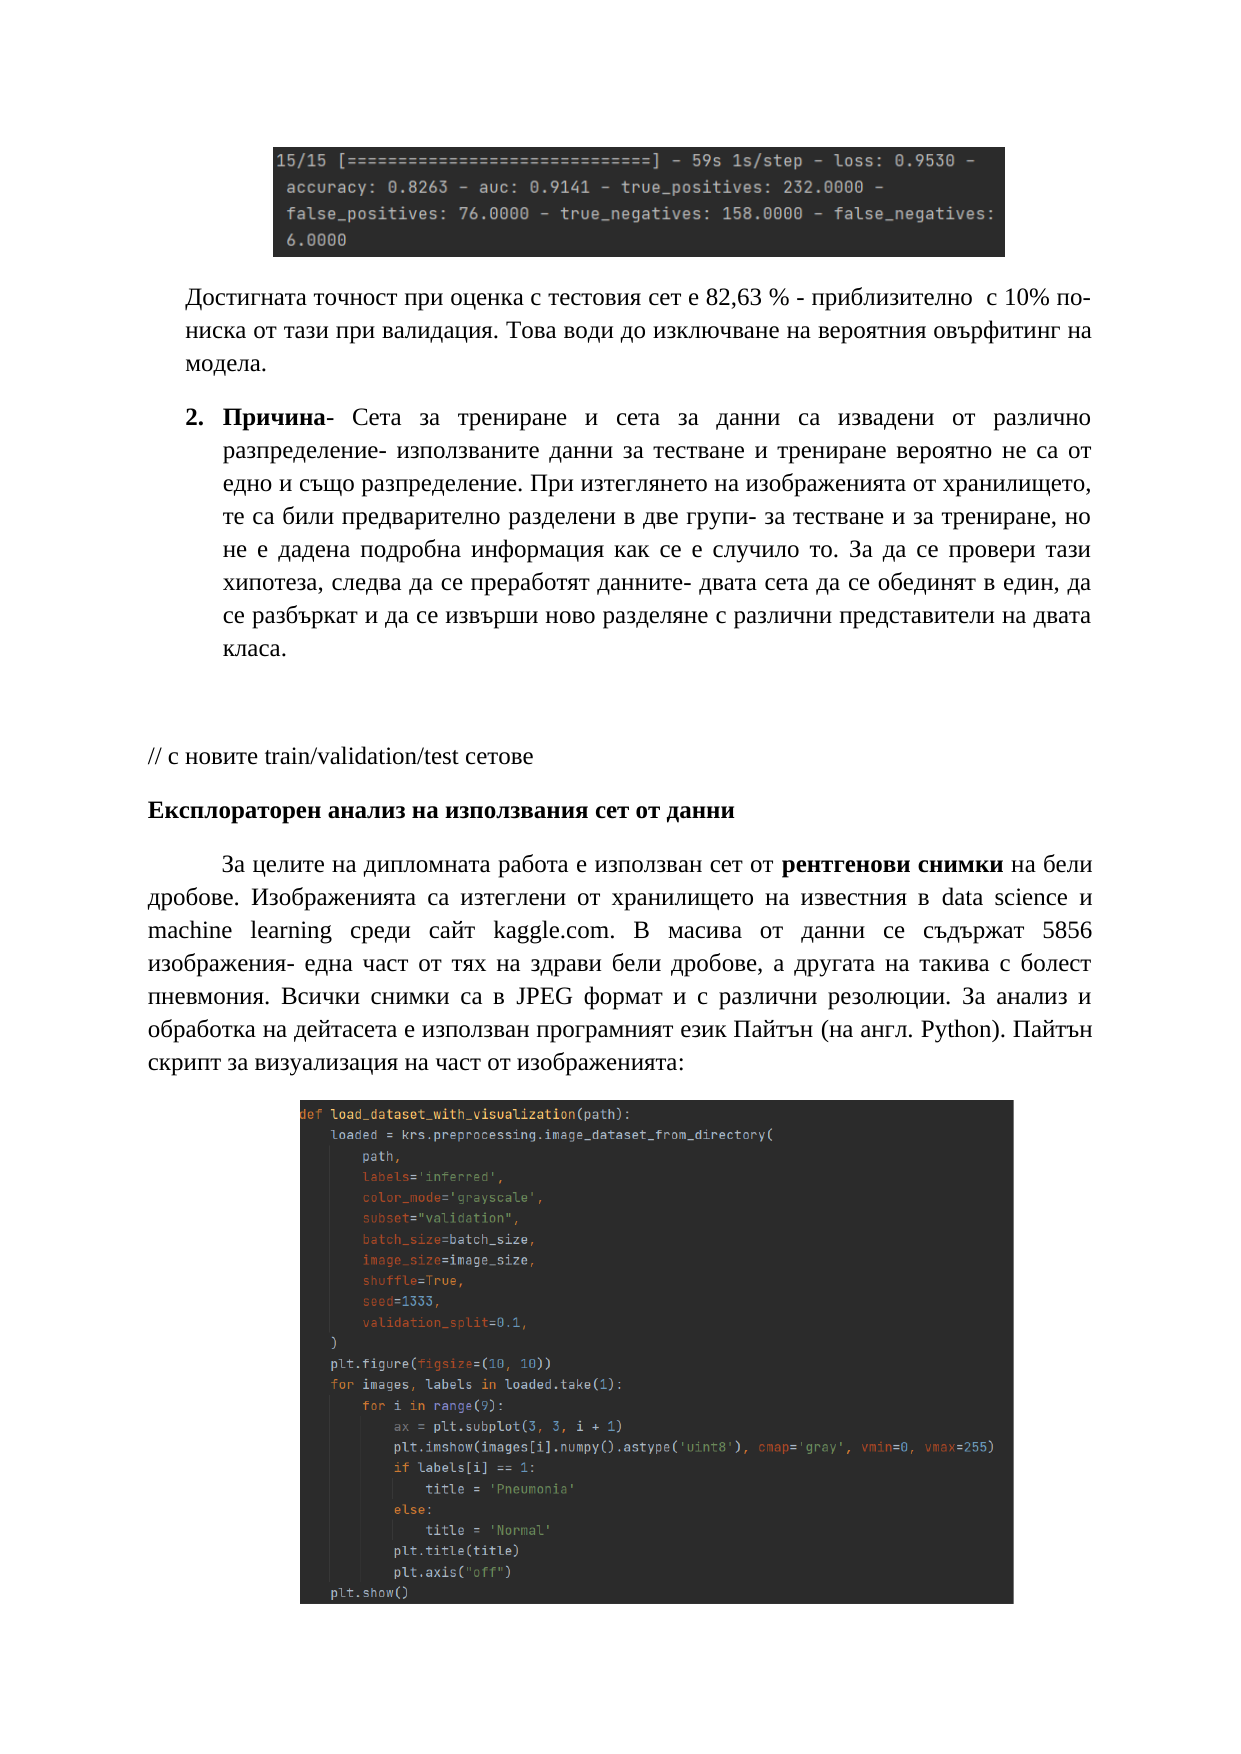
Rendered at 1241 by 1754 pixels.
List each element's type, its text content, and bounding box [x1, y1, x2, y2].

text За целите на дипломната работа е използван сет от рентгенови снимки на бели дробове. Изображенията са изтеглени от хранилището на известния в data science и machine learning среди сайт kaggle.com. В масива от данни се съдържат 5856 изображения- една част от тях на здрави бели дробове, а другата на такива с болест пневмония. Всички снимки са в JPEG формат и с различни резолюции. За анализ и обработка на дейтасета е използван програмният език Пайтън (на англ. Python). Пайтън скрипт за визуализация на част от изображенията: [148, 849, 1093, 1076]
text // с новите train/validation/test сетове [148, 741, 1093, 770]
text Експлораторен анализ на използвания сет от данни [148, 795, 1093, 823]
text Достигната точност при оценка с тестовия сет е 82,63 % - приблизително с 10% по- ниска от тази при валидация. Това води до изключване на вероятния овърфитинг на модела. [185, 282, 1093, 377]
list Причина- Сета за трениране и сета за данни са извадени от различно разпределение- използваните данни за тестване и трениране вероятно не са от едно и също разпределение. При изтеглянето на изображенията от хранилището, те са били предварително разделени в две групи- за тестване и за трениране, но не е дадена подробна информация как се е случило то. За да се провери тази хипотеза, следва да се преработят данните- двата сета да се обединят в един, да се разбъркат и да се извърши ново разделяне с различни представители на двата класа. [185, 402, 1093, 662]
picture [300, 1100, 1014, 1604]
picture [273, 147, 1005, 257]
